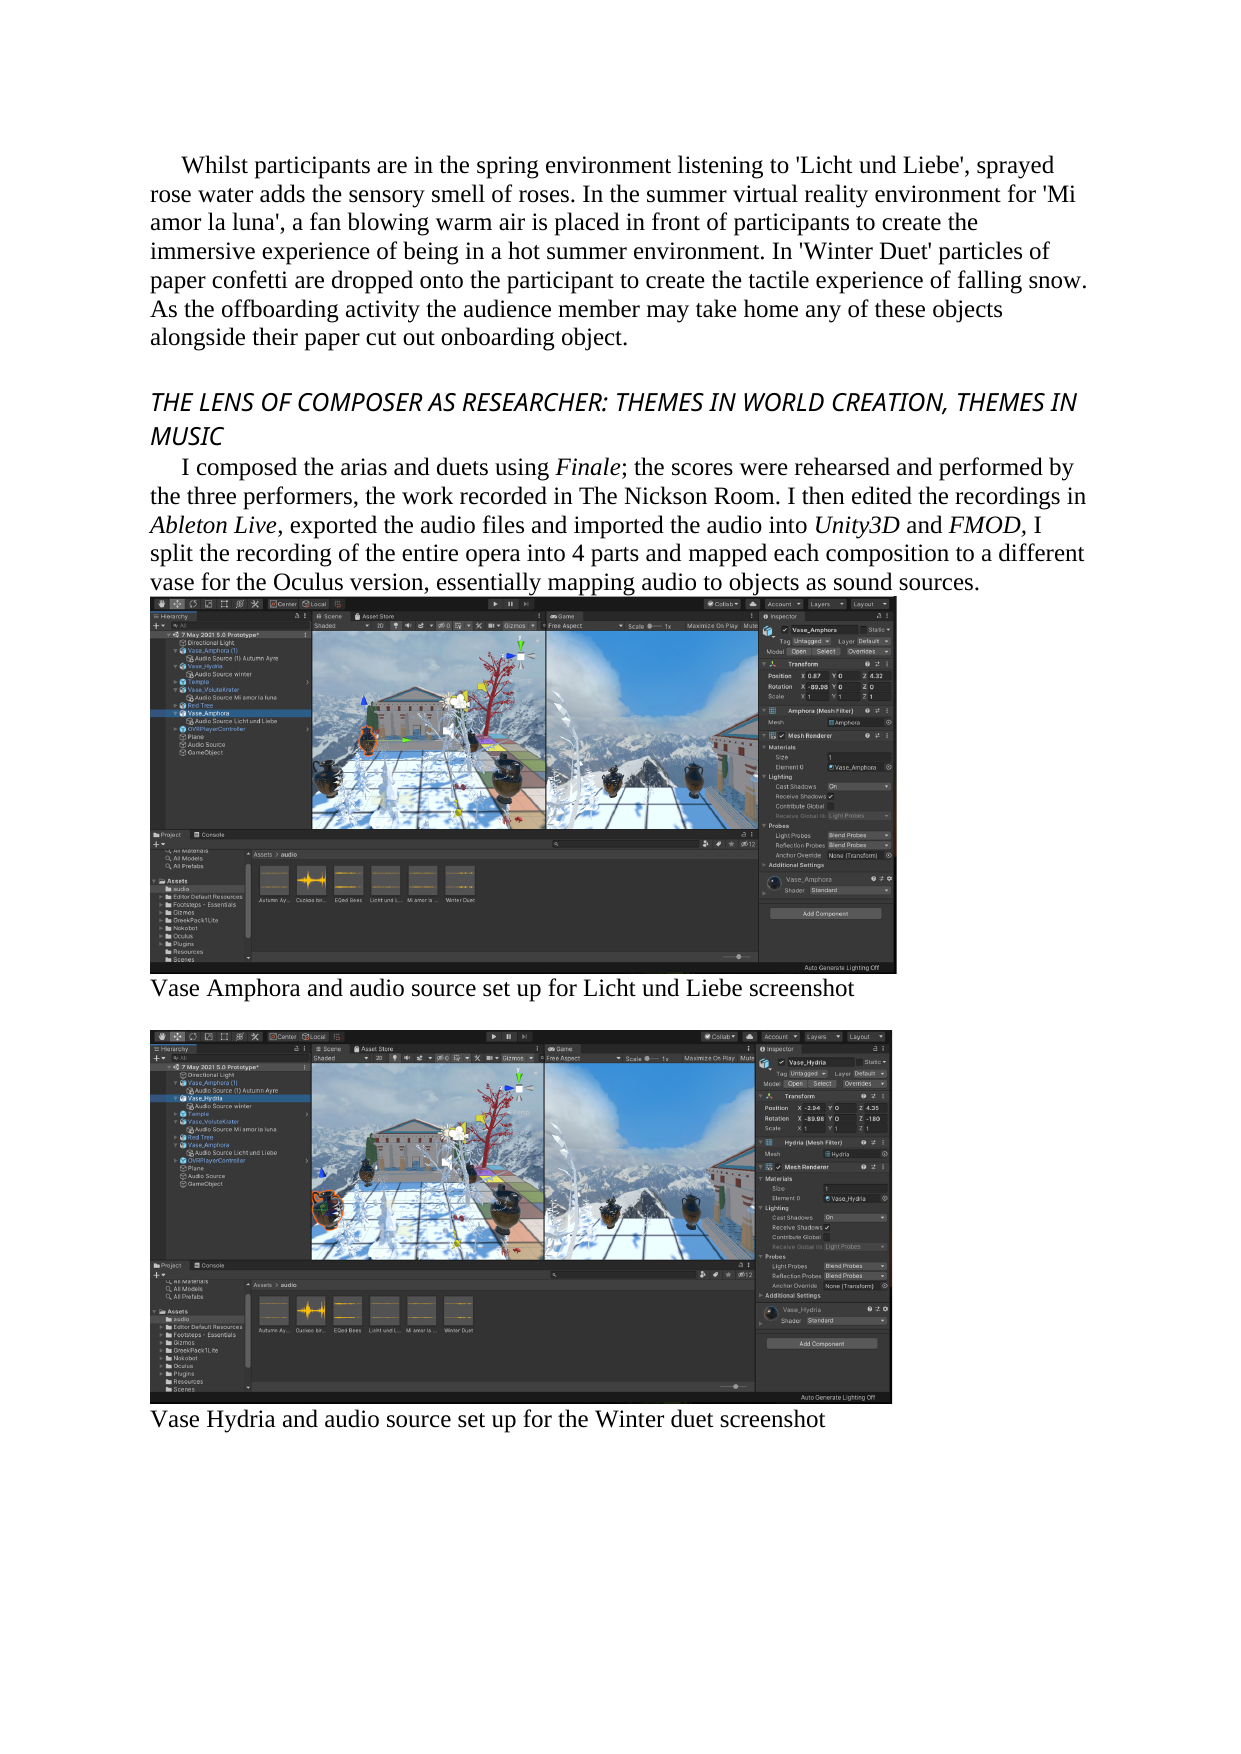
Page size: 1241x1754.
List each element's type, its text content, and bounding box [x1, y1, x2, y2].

text Vase Hydria and audio source set up for the Winter duet screenshot [150, 1404, 1090, 1433]
text I composed the arias and duets using Finale; the scores were rehearsed and performed by the three performers, the work recorded in The Nickson Room. I then edited the recordings in Ableton Live, exported the audio files and imported the audio into Unity3D and FMOD, I split the recording of the entire opera into 4 parts and mapped each composition to a different vase for the Oculus version, essentially mapping audio to objects as sound sources. [150, 452, 1090, 596]
subtitle THE LENS OF COMPOSER AS RESEARCHER: THEMES IN WORLD CREATION, THEMES IN MUSIC [150, 384, 1090, 452]
picture [150, 596, 897, 974]
picture [150, 1030, 893, 1404]
text Whilst participants are in the spring environment listening to 'Licht und Liebe', sprayed rose water adds the sensory smell of roses. In the summer virtual reality environment for 'Mi amor la luna', a fan blowing warm air is placed in front of participants to create the immersive experience of being in a hot summer environment. In 'Winter Duet' particles of paper confetti are dropped onto the participant to create the tactile experience of falling snow. As the offboarding activity the audience member may take home any of these objects alongside their paper cut out onboarding object. [150, 150, 1090, 351]
text Vase Amphora and audio source set up for Licht und Liebe screenshot [150, 973, 1090, 1002]
